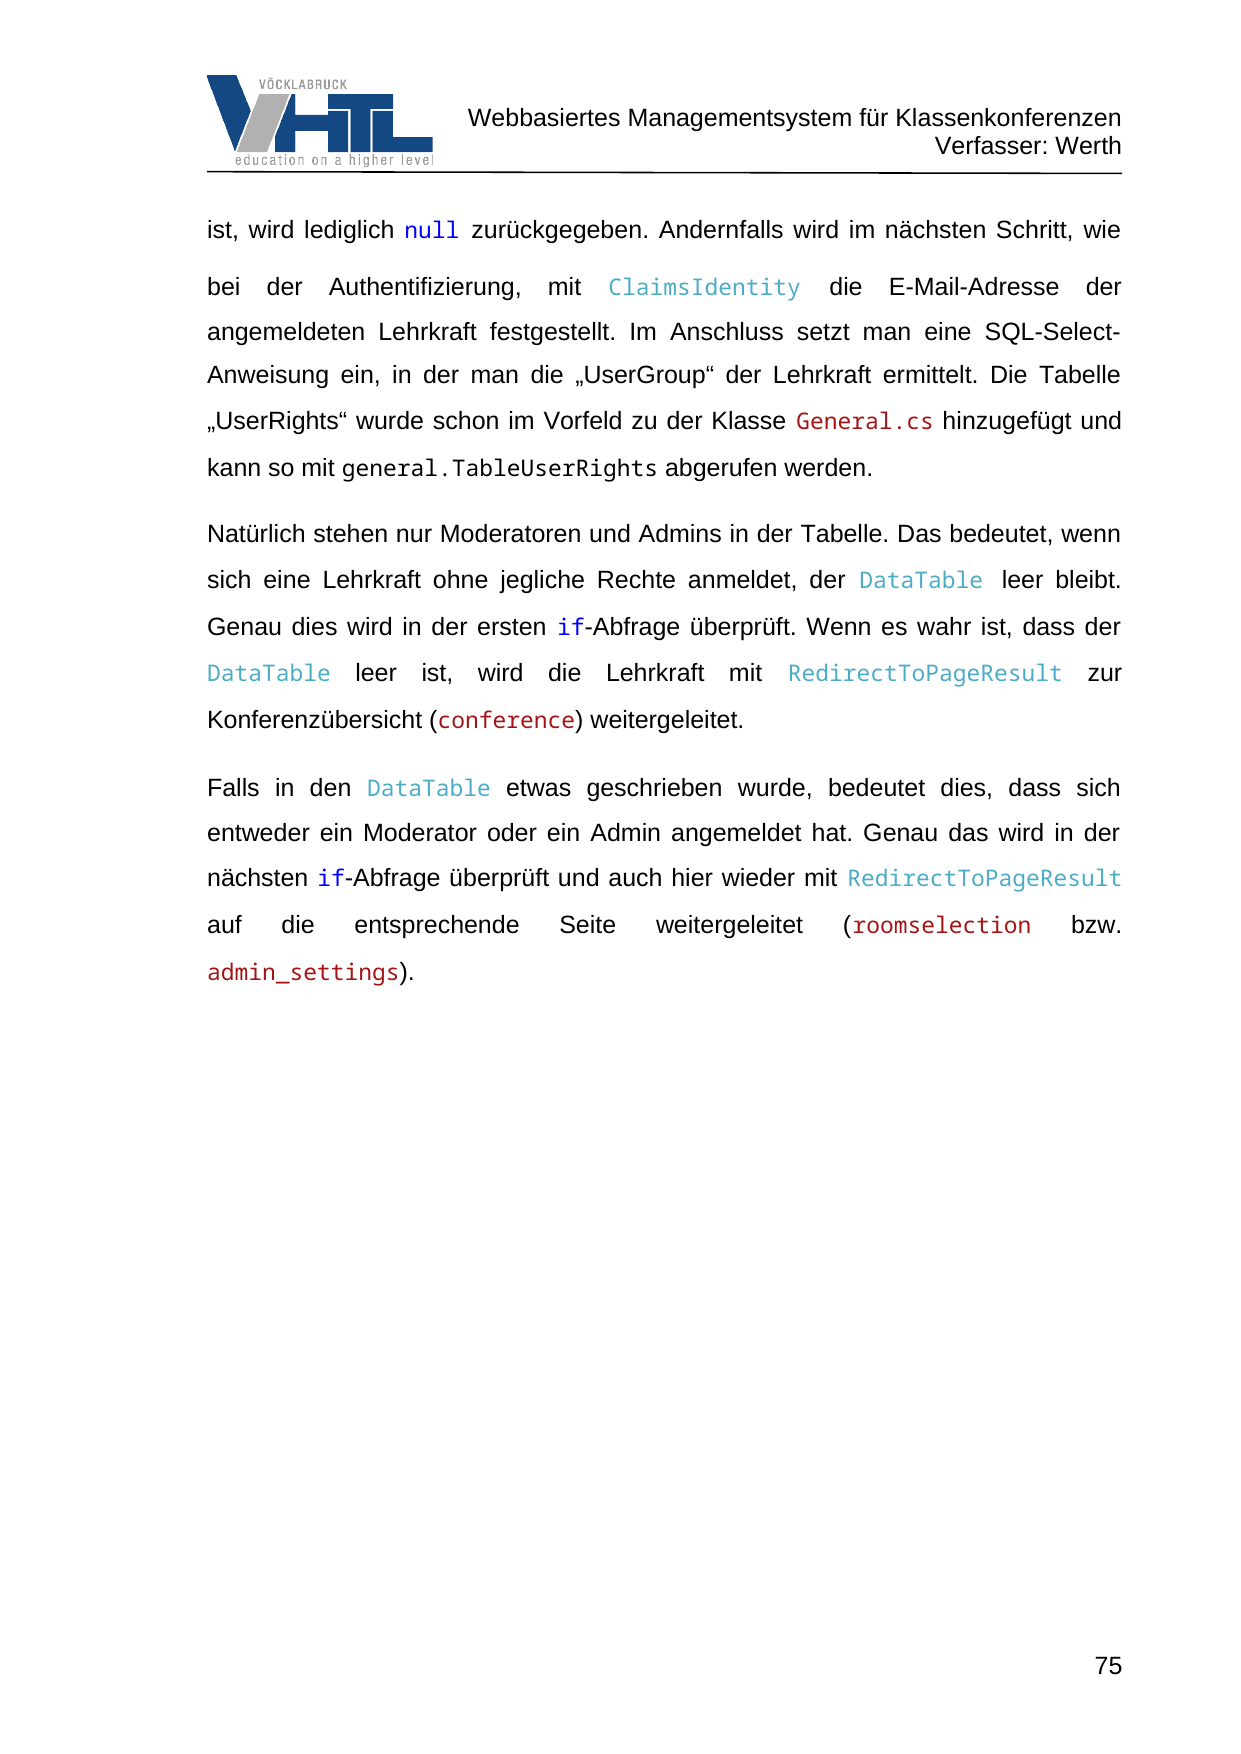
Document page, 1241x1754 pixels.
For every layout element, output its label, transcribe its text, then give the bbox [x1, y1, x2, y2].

picture [206, 75, 433, 167]
text Natürlich stehen nur Moderatoren und Admins in der Tabelle. Das bedeutet, wenn sich eine Lehrkraft ohne jegliche Rechte anmeldet, der DataTable leer bleibt. Genau dies wird in der ersten if-Abfrage überprüft. Wenn es wahr ist, dass der DataTable leer ist, wird die Lehrkraft mit RedirectToPageResult zur Konferenzübersicht (conference) weitergeleitet. [207, 519, 1122, 736]
text Falls in den DataTable etwas geschrieben wurde, bedeutet dies, dass sich entweder ein Moderator oder ein Admin angemeldet hat. Genau das wird in der nächsten if-Abfrage überprüft und auch hier wieder mit RedirectToPageResult auf die entsprechende Seite weitergeleitet (roomselection bzw. admin_settings). [207, 772, 1122, 987]
